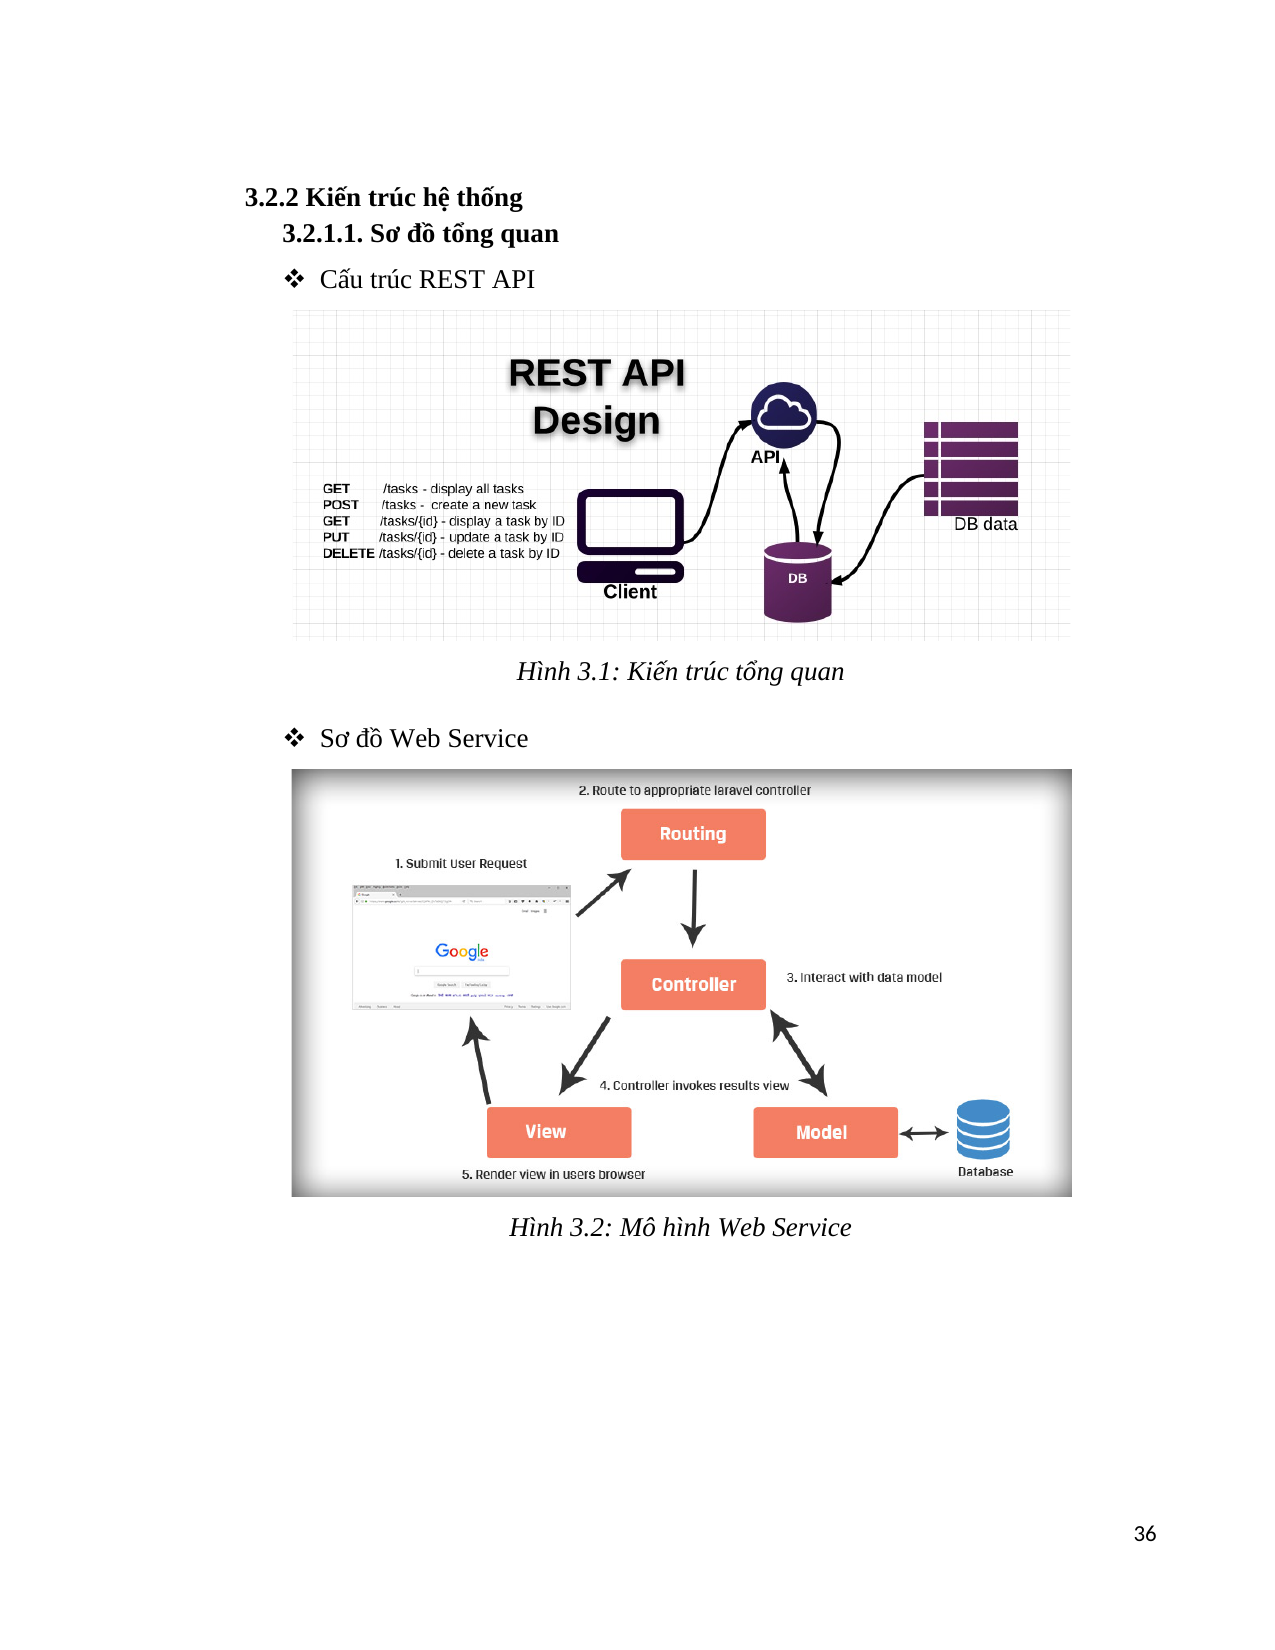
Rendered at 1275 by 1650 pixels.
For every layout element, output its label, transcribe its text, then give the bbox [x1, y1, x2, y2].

list Sơ đồ Web Service [282, 722, 1156, 753]
picture [292, 310, 1071, 641]
text Hình 3.2: Mô hình Web Service [207, 1211, 1156, 1242]
subtitle 3.2.1.1. Sơ đồ tổng quan [282, 217, 1156, 248]
list Cấu trúc REST API [282, 263, 1156, 295]
subtitle 3.2.2 Kiến trúc hệ thống [207, 181, 1156, 212]
picture [291, 769, 1072, 1197]
text Hình 3.1: Kiến trúc tổng quan [207, 655, 1156, 686]
